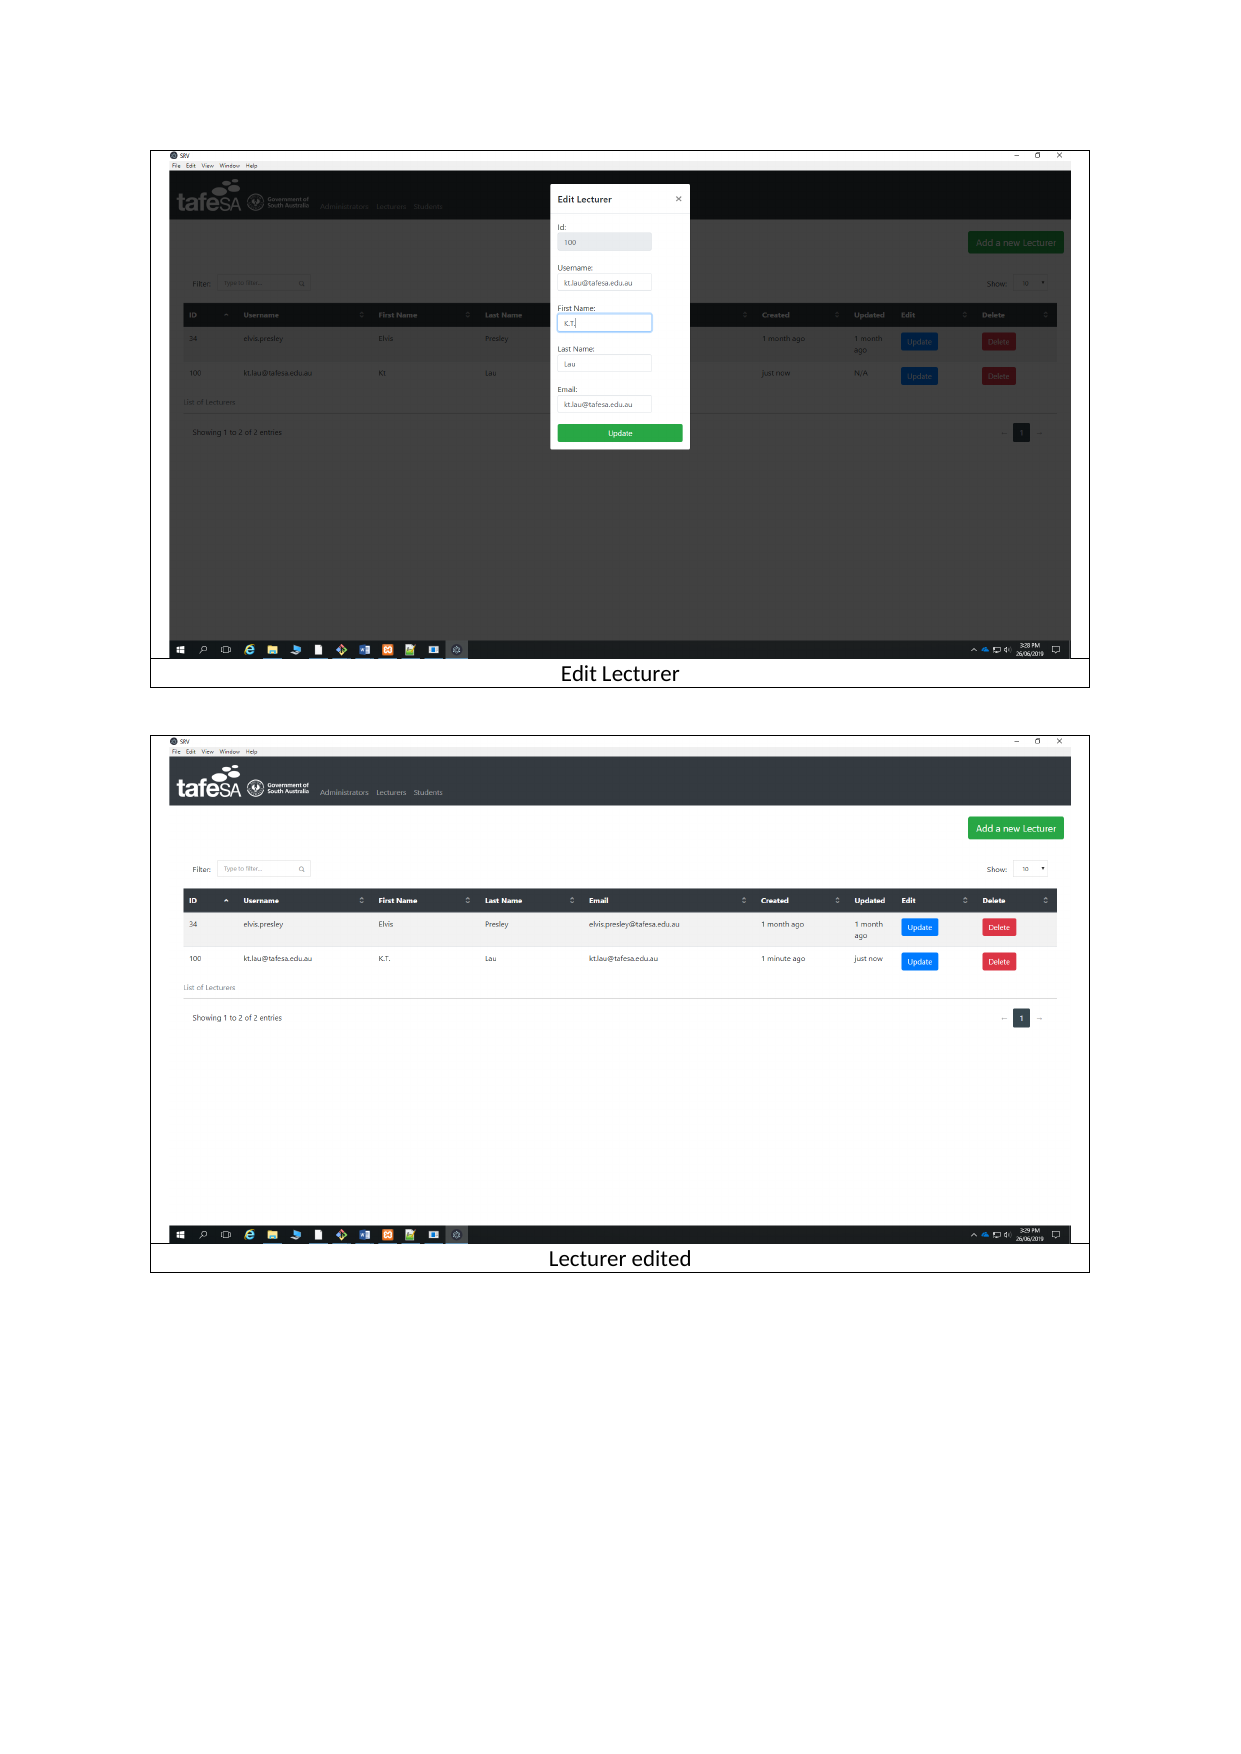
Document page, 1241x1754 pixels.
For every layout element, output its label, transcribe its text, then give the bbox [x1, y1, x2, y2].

table_cell Lecturer edited [151, 1244, 1089, 1272]
table_header [1071, 736, 1089, 1243]
picture [169, 151, 1071, 659]
table_header [151, 736, 169, 1243]
table_header [151, 151, 169, 658]
table_cell Edit Lecturer [151, 659, 1089, 687]
table_header [1071, 151, 1089, 658]
picture [169, 736, 1071, 1244]
